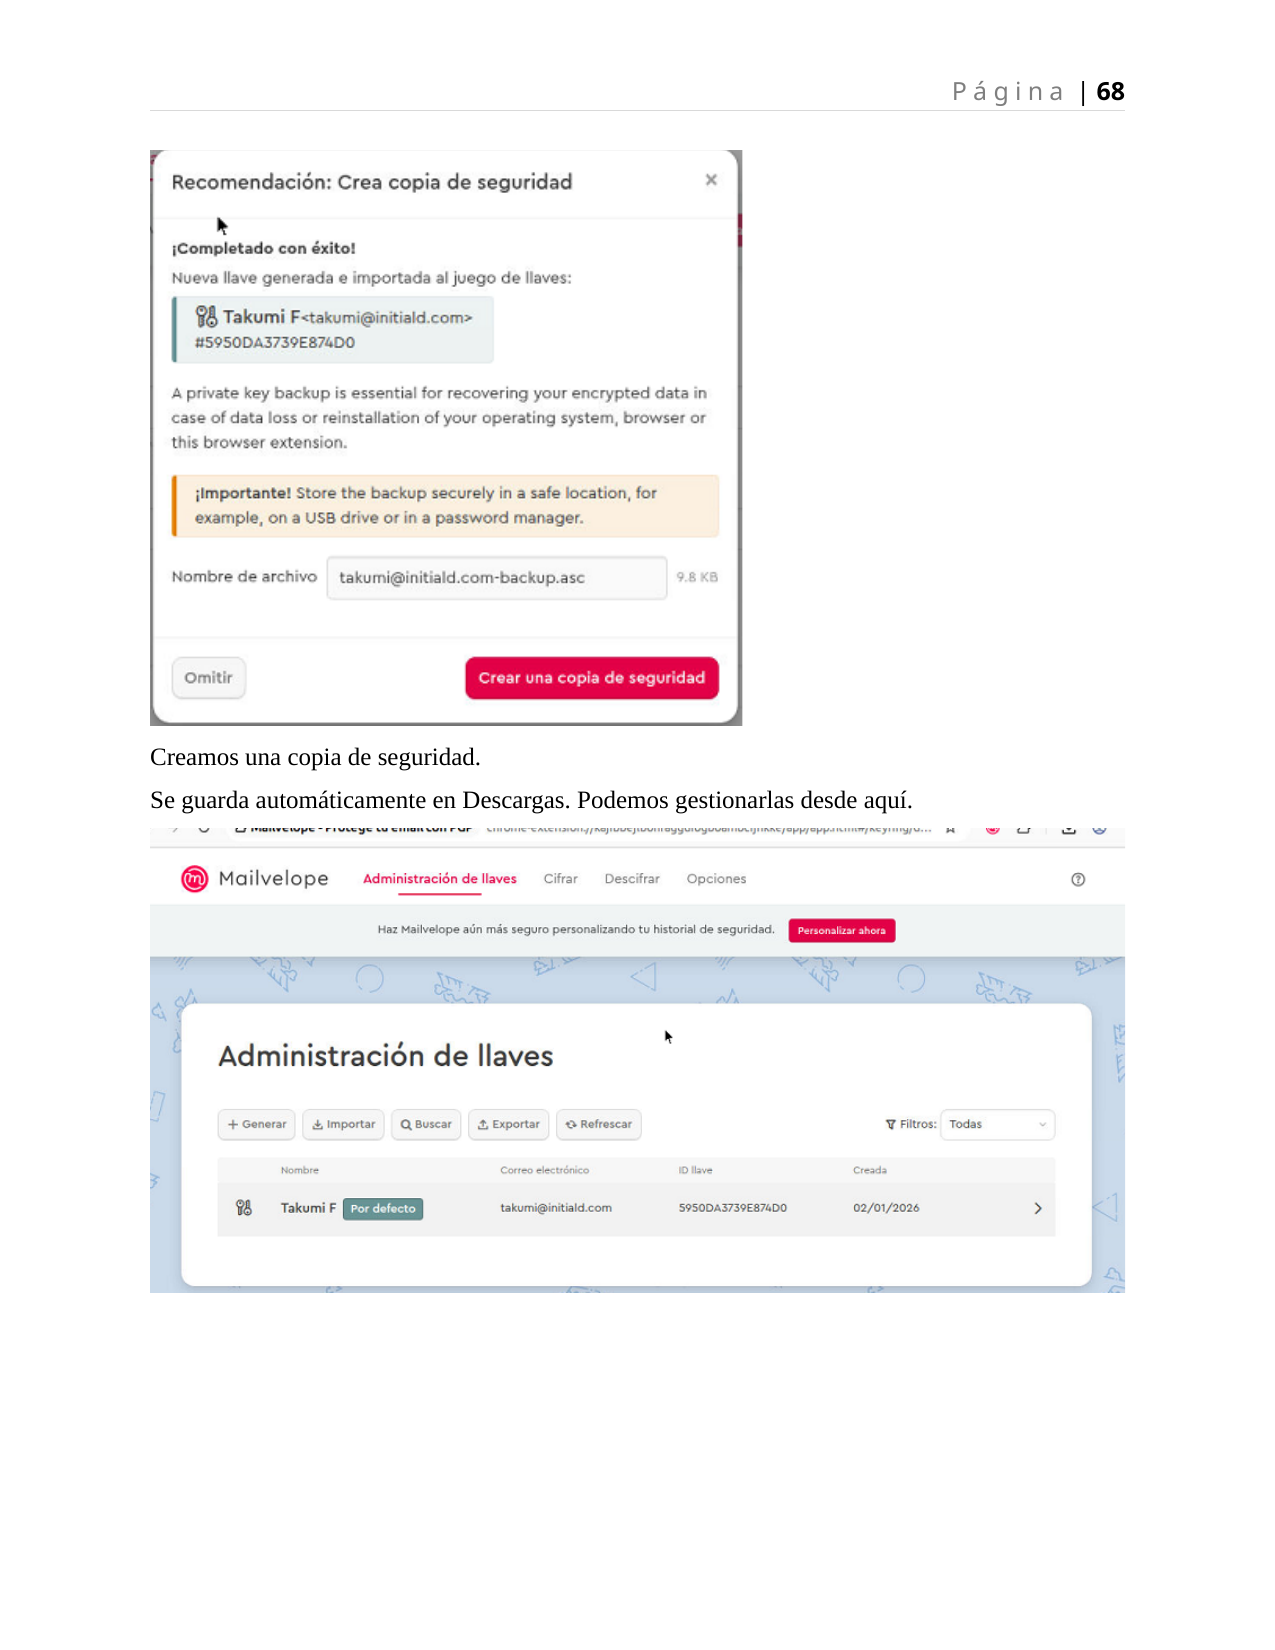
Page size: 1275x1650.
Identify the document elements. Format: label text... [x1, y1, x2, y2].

text Se guarda automáticamente en Descargas. Podemos gestionarlas desde aquí. [150, 785, 1125, 814]
picture [150, 150, 743, 726]
picture [150, 828, 1125, 1293]
text Creamos una copia de seguridad. [150, 742, 1125, 771]
